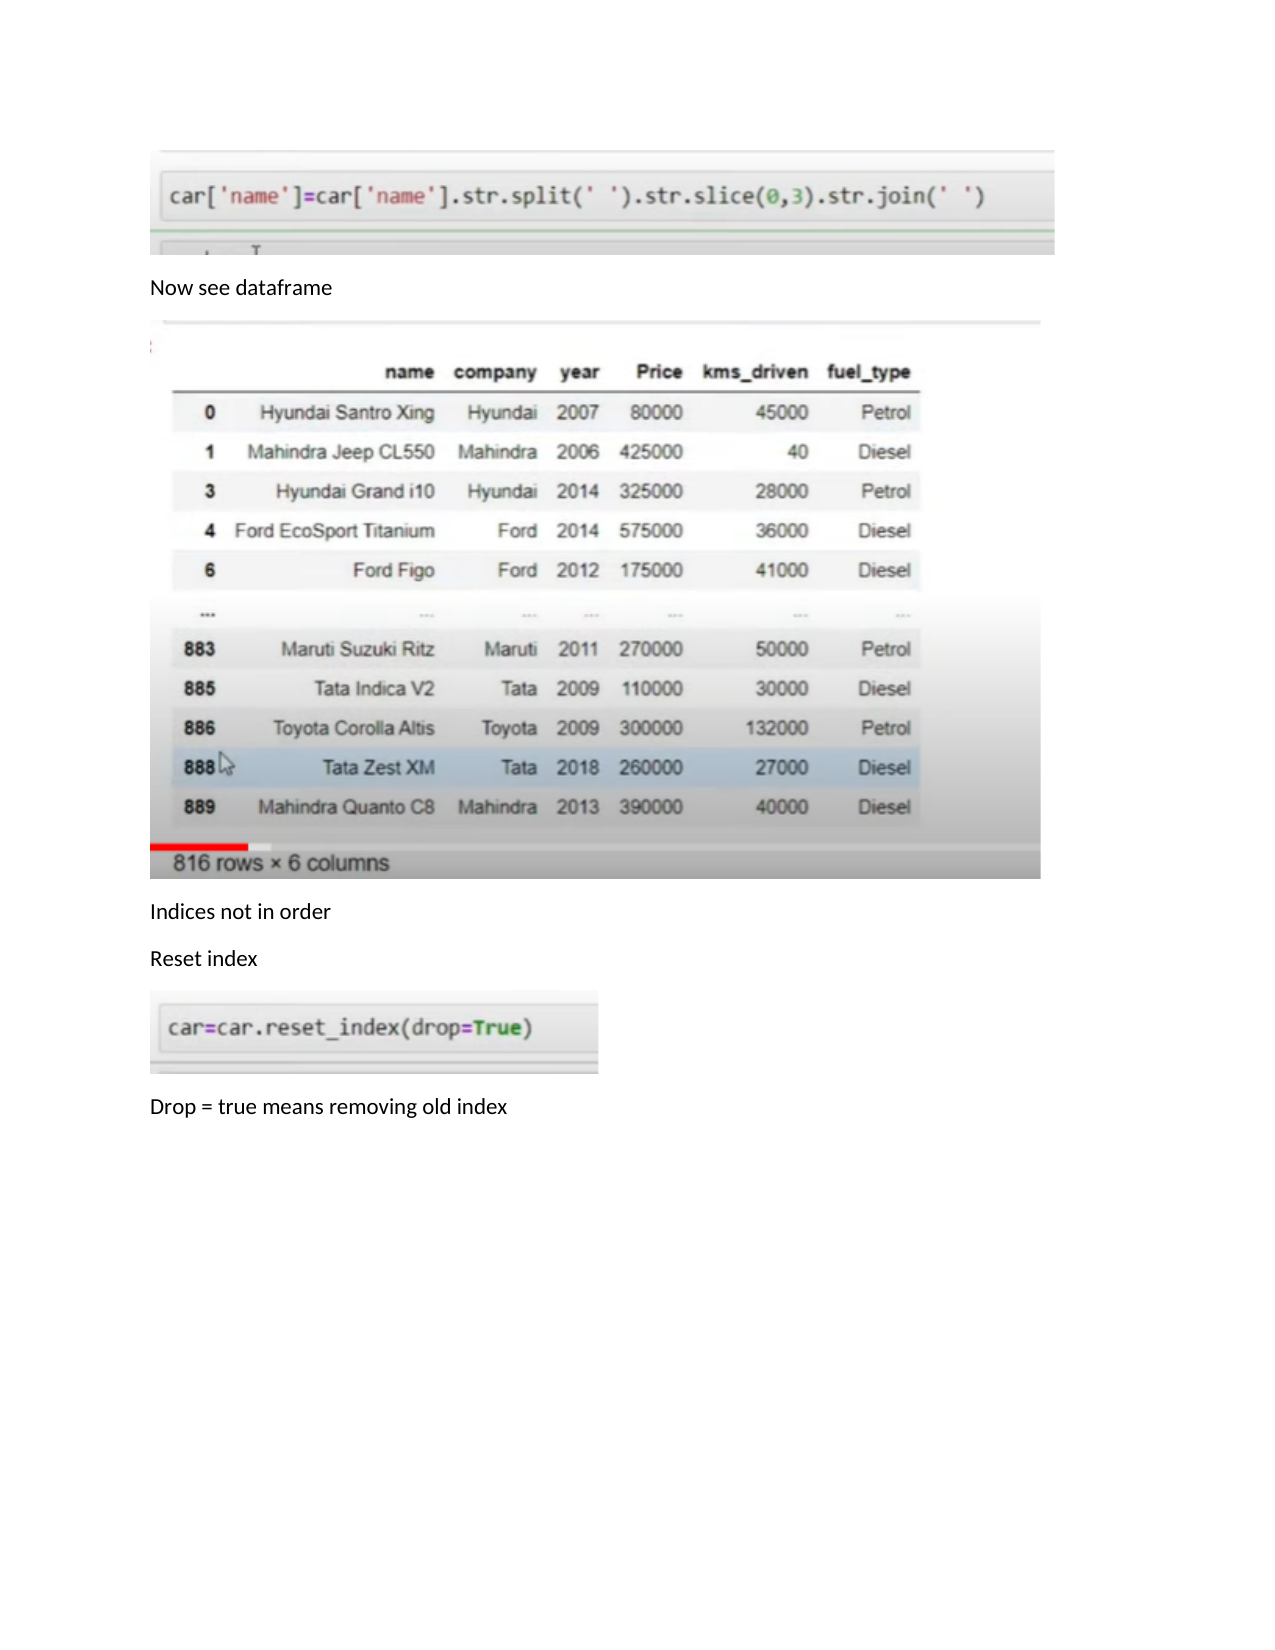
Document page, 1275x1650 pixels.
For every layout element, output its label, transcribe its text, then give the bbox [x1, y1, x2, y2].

text Indices not in order [150, 897, 1125, 925]
picture [150, 150, 1055, 255]
picture [150, 990, 599, 1074]
text Reset index [150, 944, 1125, 972]
text Drop = true means removing old index [150, 1092, 1125, 1121]
picture [150, 320, 1041, 879]
text Now see dataframe [150, 273, 1125, 302]
